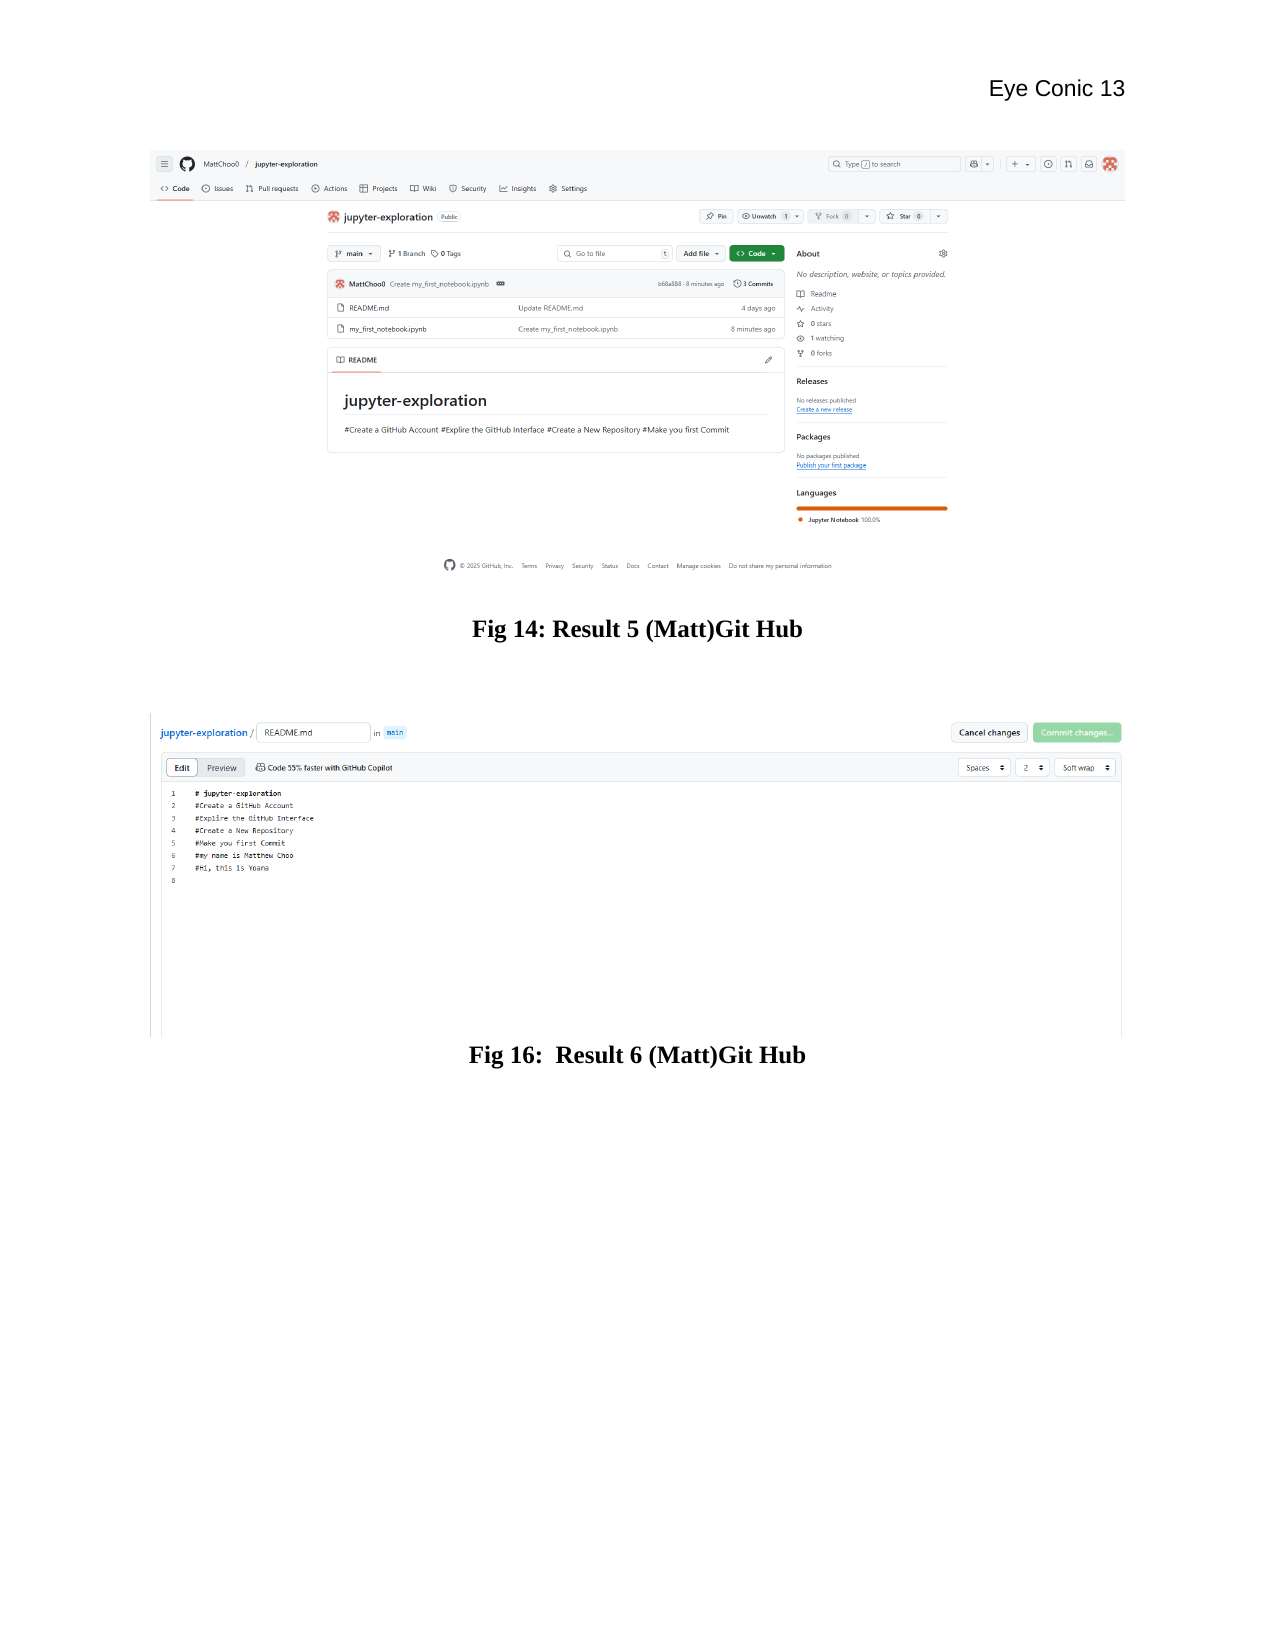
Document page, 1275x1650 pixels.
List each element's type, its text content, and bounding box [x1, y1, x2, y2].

picture [150, 713, 1125, 1037]
text Fig 14: Result 5 (Matt)Git Hub [150, 614, 1125, 643]
picture [150, 150, 1125, 611]
text Fig 16: Result 6 (Matt)Git Hub [150, 1040, 1125, 1069]
